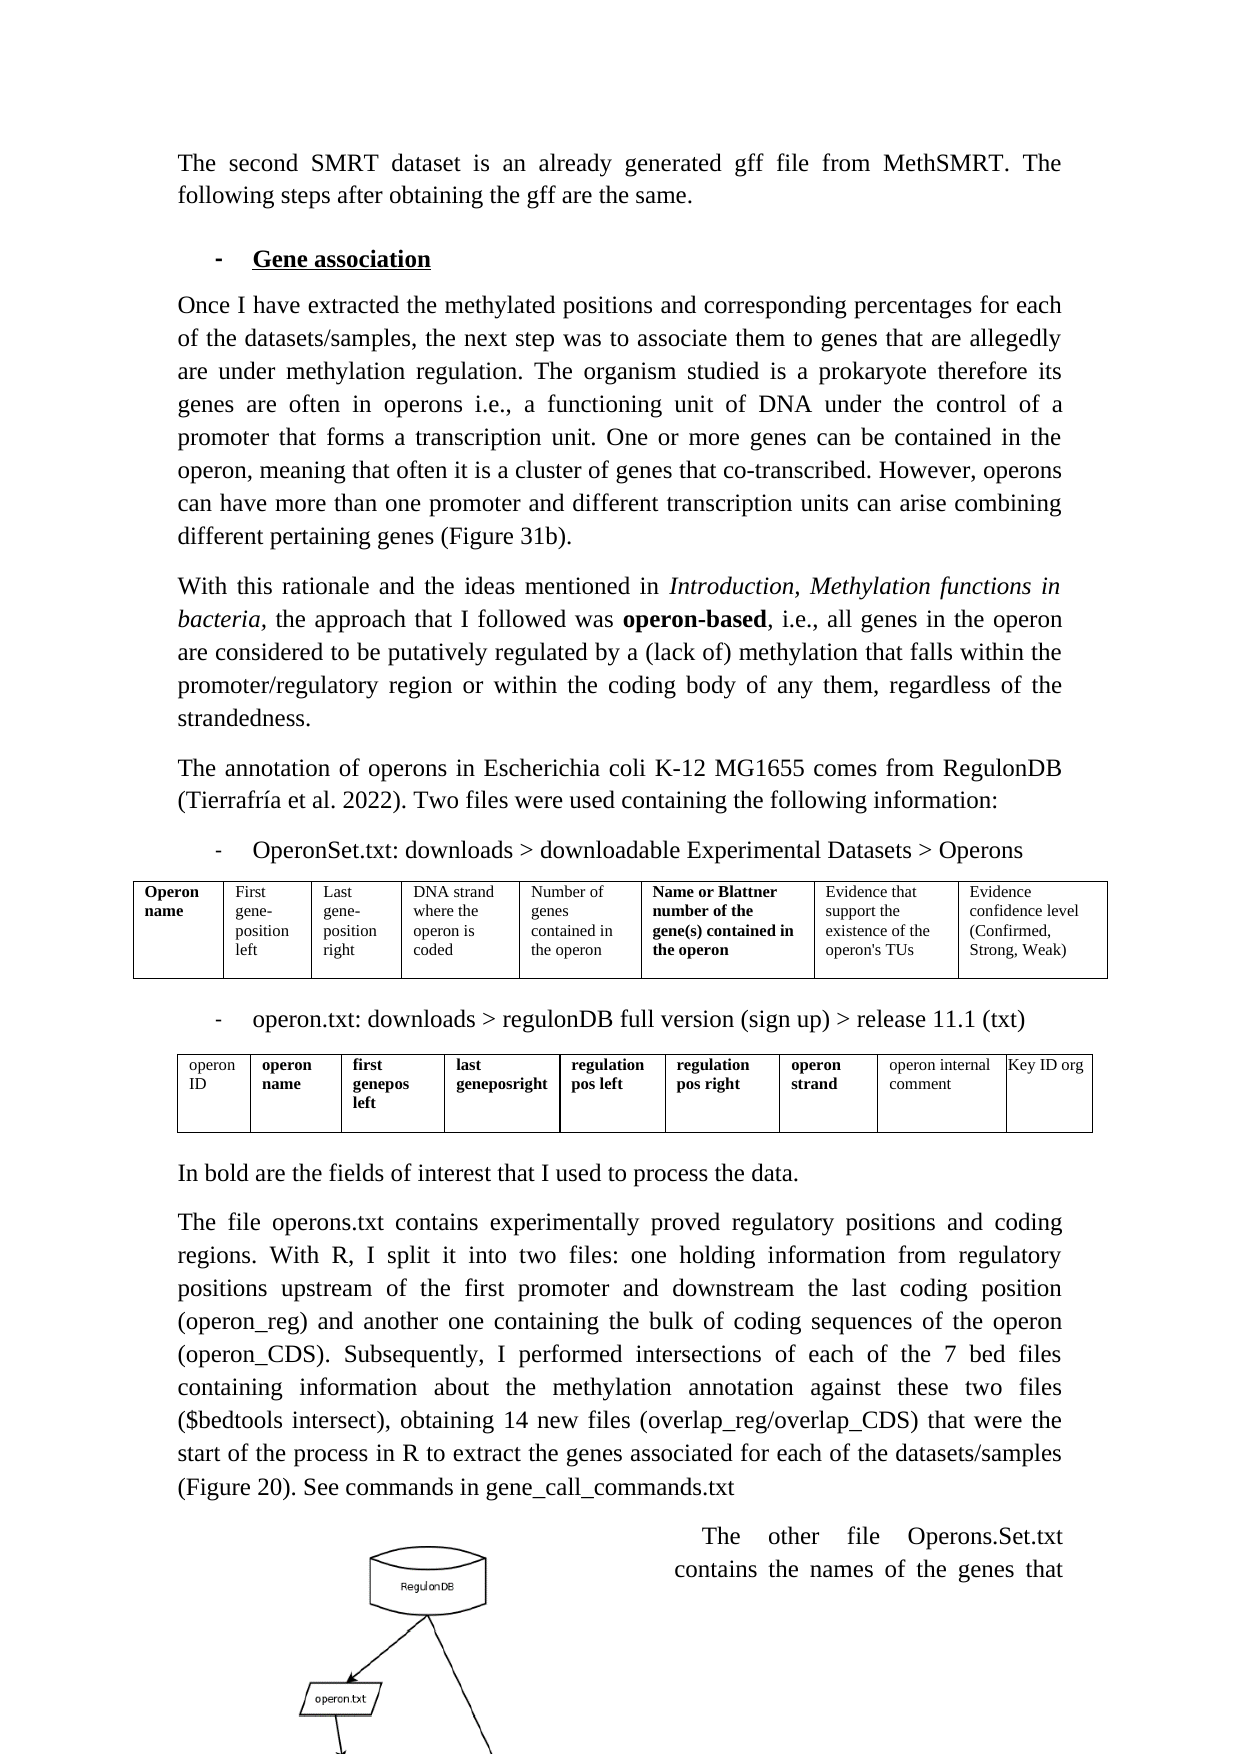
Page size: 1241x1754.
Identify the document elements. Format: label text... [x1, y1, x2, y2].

list Gene association [215, 243, 1063, 273]
table_header operon internal comment [878, 1055, 1006, 1132]
table_header Key ID org [1007, 1055, 1092, 1132]
table_header Number of genes contained in the operon [520, 882, 641, 978]
table_header Evidence that support the existence of the operon's TUs [815, 882, 958, 978]
table_header first genepos left [342, 1055, 444, 1132]
table_header operon strand [780, 1055, 877, 1132]
table_header Name or Blattner number of the gene(s) contained in the operon [642, 882, 814, 978]
table_header First gene-position left [224, 882, 311, 978]
table_header regulation pos left [561, 1055, 665, 1132]
table_header last geneposright [445, 1055, 559, 1132]
text The second SMRT dataset is an already generated gff file from MethSMRT. The following steps after obtaining the gff are the same. [177, 148, 1063, 209]
table_header operon name [251, 1055, 341, 1132]
list operon.txt: downloads > regulonDB full version (sign up) > release 11.1 (txt) [215, 1004, 1063, 1033]
table_header regulation pos right [666, 1055, 779, 1132]
list OperonSet.txt: downloads > downloadable Experimental Datasets > Operons [215, 835, 1063, 864]
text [177, 1521, 1063, 1583]
text The annotation of operons in Escherichia coli K-12 MG1655 comes from RegulonDB (Tierrafría et al. 2022). Two files were used containing the following information: [177, 753, 1063, 814]
table_header DNA strand where the operon is coded [402, 882, 519, 978]
table_header operon ID [178, 1055, 250, 1132]
table_header Last gene-position right [312, 882, 401, 978]
text In bold are the fields of interest that I used to process the data. [177, 1158, 1063, 1186]
text With this rationale and the ideas mentioned in Introduction, Methylation functions in bacteria, the approach that I followed was operon-based, i.e., all genes in the operon are considered to be putatively regulated by a (lack of) methylation that falls within the promoter/regulatory region or within the coding body of any them, regardless of the strandedness. [177, 571, 1063, 732]
text Once I have extracted the methylated positions and corresponding percentages for each of the datasets/samples, the next step was to associate them to genes that are allegedly are under methylation regulation. The organism studied is a prokaryote therefore its genes are often in operons i.e., a functioning unit of DNA under the control of a promoter that forms a transcription unit. One or more genes can be contained in the operon, meaning that often it is a cluster of genes that co-transcribed. However, operons can have more than one promoter and different transcription units can arise combining different pertaining genes (Figure 31b). [177, 290, 1063, 550]
picture [177, 1546, 655, 1754]
table_header Evidence confidence level (Confirmed, Strong, Weak) [959, 882, 1107, 978]
text The file operons.txt contains experimentally proved regulatory positions and coding regions. With R, I split it into two files: one holding information from regulatory positions upstream of the first promoter and downstream the last coding position (operon_reg) and another one containing the bulk of coding sequences of the operon (operon_CDS). Subsequently, I performed intersections of each of the 7 bed files containing information about the methylation annotation against these two files ($bedtools intersect), obtaining 14 new files (overlap_reg/overlap_CDS) that were the start of the process in R to extract the genes associated for each of the datasets/samples (Figure 20). See commands in gene_call_commands.txt [177, 1207, 1063, 1500]
table_header Operon name [134, 882, 223, 978]
